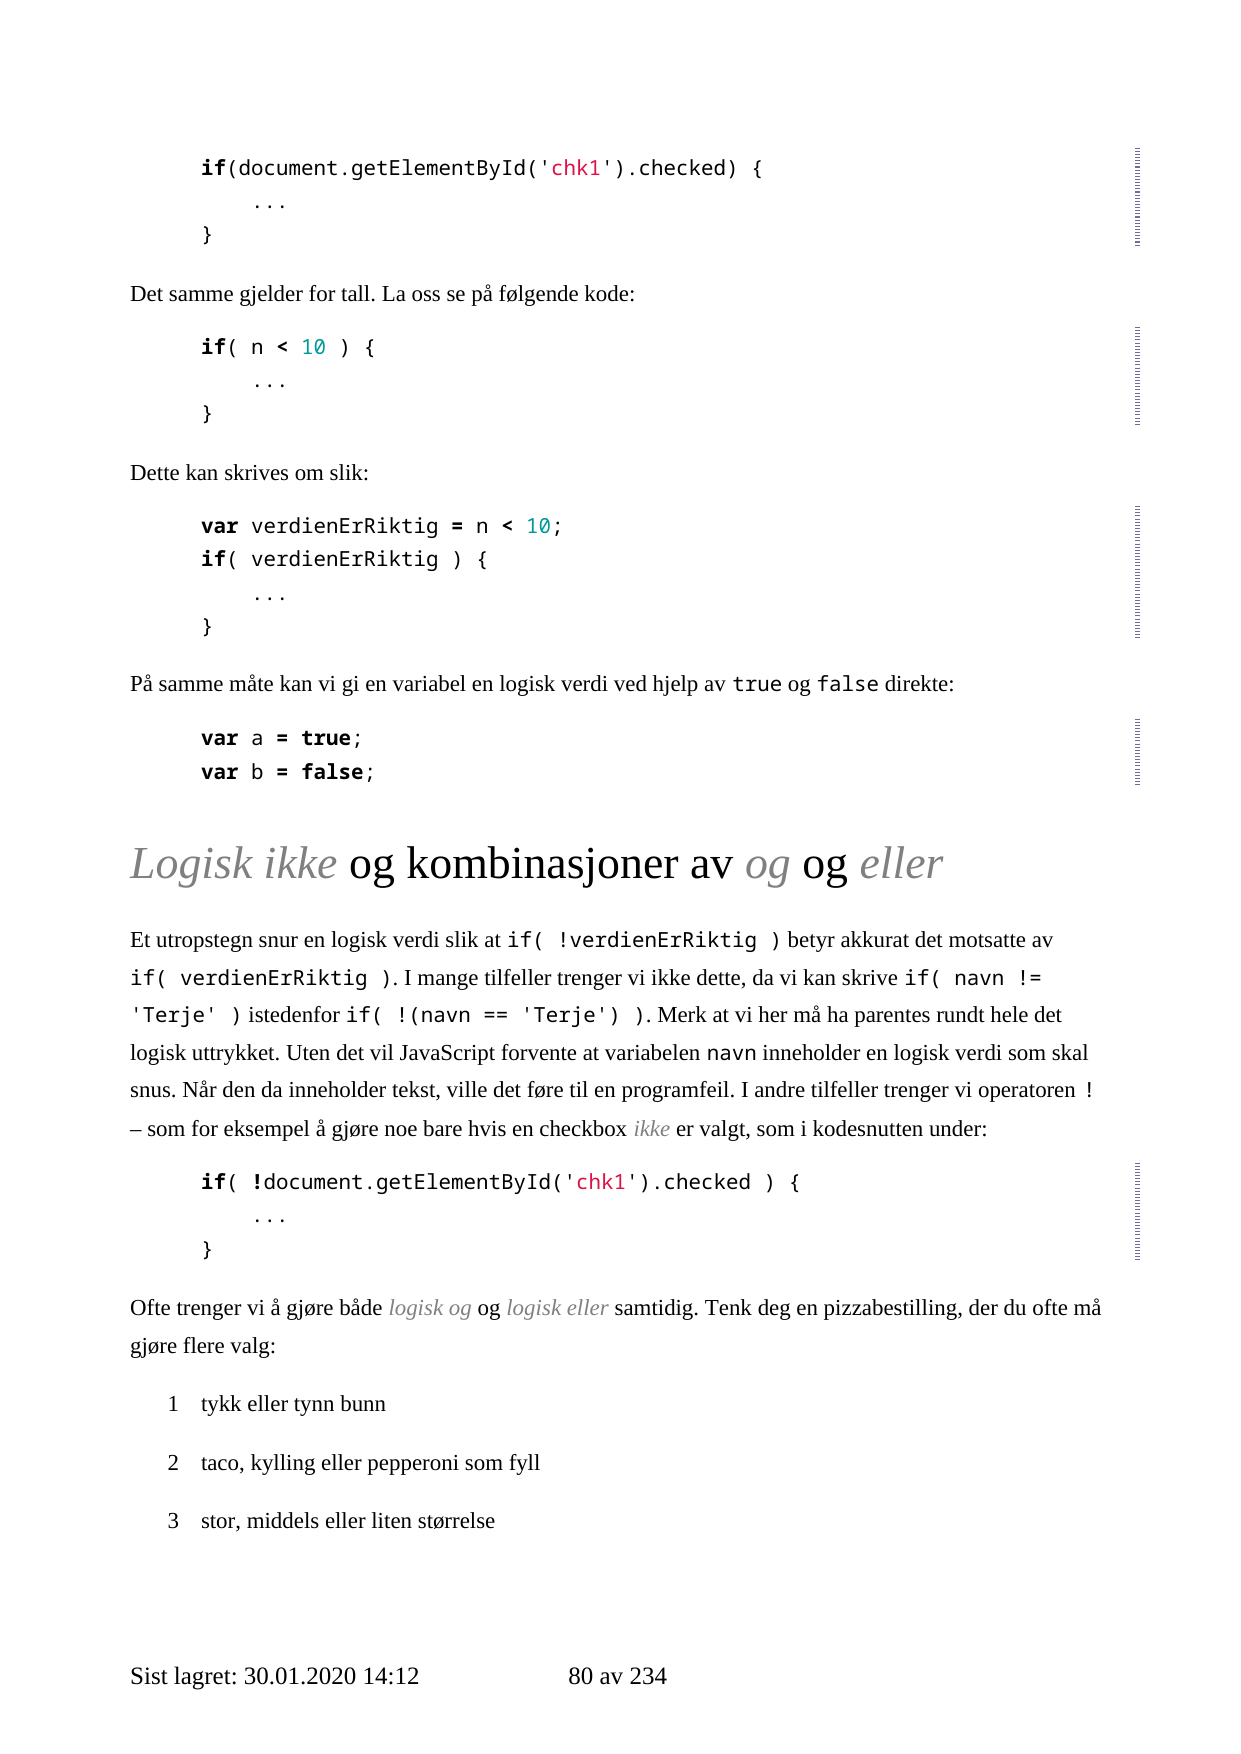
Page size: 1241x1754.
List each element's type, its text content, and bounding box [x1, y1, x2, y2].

text Dette kan skrives om slik: [130, 448, 1110, 485]
text 1 tykk eller tynn bunn [167, 1379, 1110, 1417]
text Et utropstegn snur en logisk verdi slik at if( !verdienErRiktig ) betyr akkurat det motsatte av if( verdienErRiktig ). I mange tilfeller trenger vi ikke dette, da vi kan skrive if( navn != 'Terje' ) istedenfor if( !(navn == 'Terje') ). Merk at vi her må ha parentes rundt hele det logisk uttrykket. Uten det vil JavaScript forvente at variabelen navn inneholder en logisk verdi som skal snus. Når den da inneholder tekst, ville det føre til en programfeil. I andre tilfeller trenger vi operatoren ! – som for eksempel å gjøre noe bare hvis en checkbox ikke er valgt, som i kodesnutten under: [130, 917, 1110, 1142]
text if(document.getElementById('chk1').checked) { ... } [201, 148, 1140, 248]
text var a = true; var b = false; [201, 718, 1140, 785]
text Ofte trenger vi å gjøre både logisk og og logisk eller samtidig. Tenk deg en pizzabestilling, der du ofte må gjøre flere valg: [130, 1283, 1110, 1358]
text 3 stor, middels eller liten størrelse [167, 1496, 1110, 1533]
text if( !document.getElementById('chk1').checked ) { ... } [201, 1162, 1140, 1262]
text var verdienErRiktig = n < 10; if( verdienErRiktig ) { ... } [201, 506, 1140, 639]
text 2 taco, kylling eller pepperoni som fyll [167, 1437, 1110, 1475]
text På samme måte kan vi gi en variabel en logisk verdi ved hjelp av true og false direkte: [130, 660, 1110, 698]
text Logisk ikke og kombinasjoner av og og eller [130, 835, 1110, 888]
text Det samme gjelder for tall. La oss se på følgende kode: [130, 268, 1110, 306]
text if( n < 10 ) { ... } [201, 327, 1140, 427]
